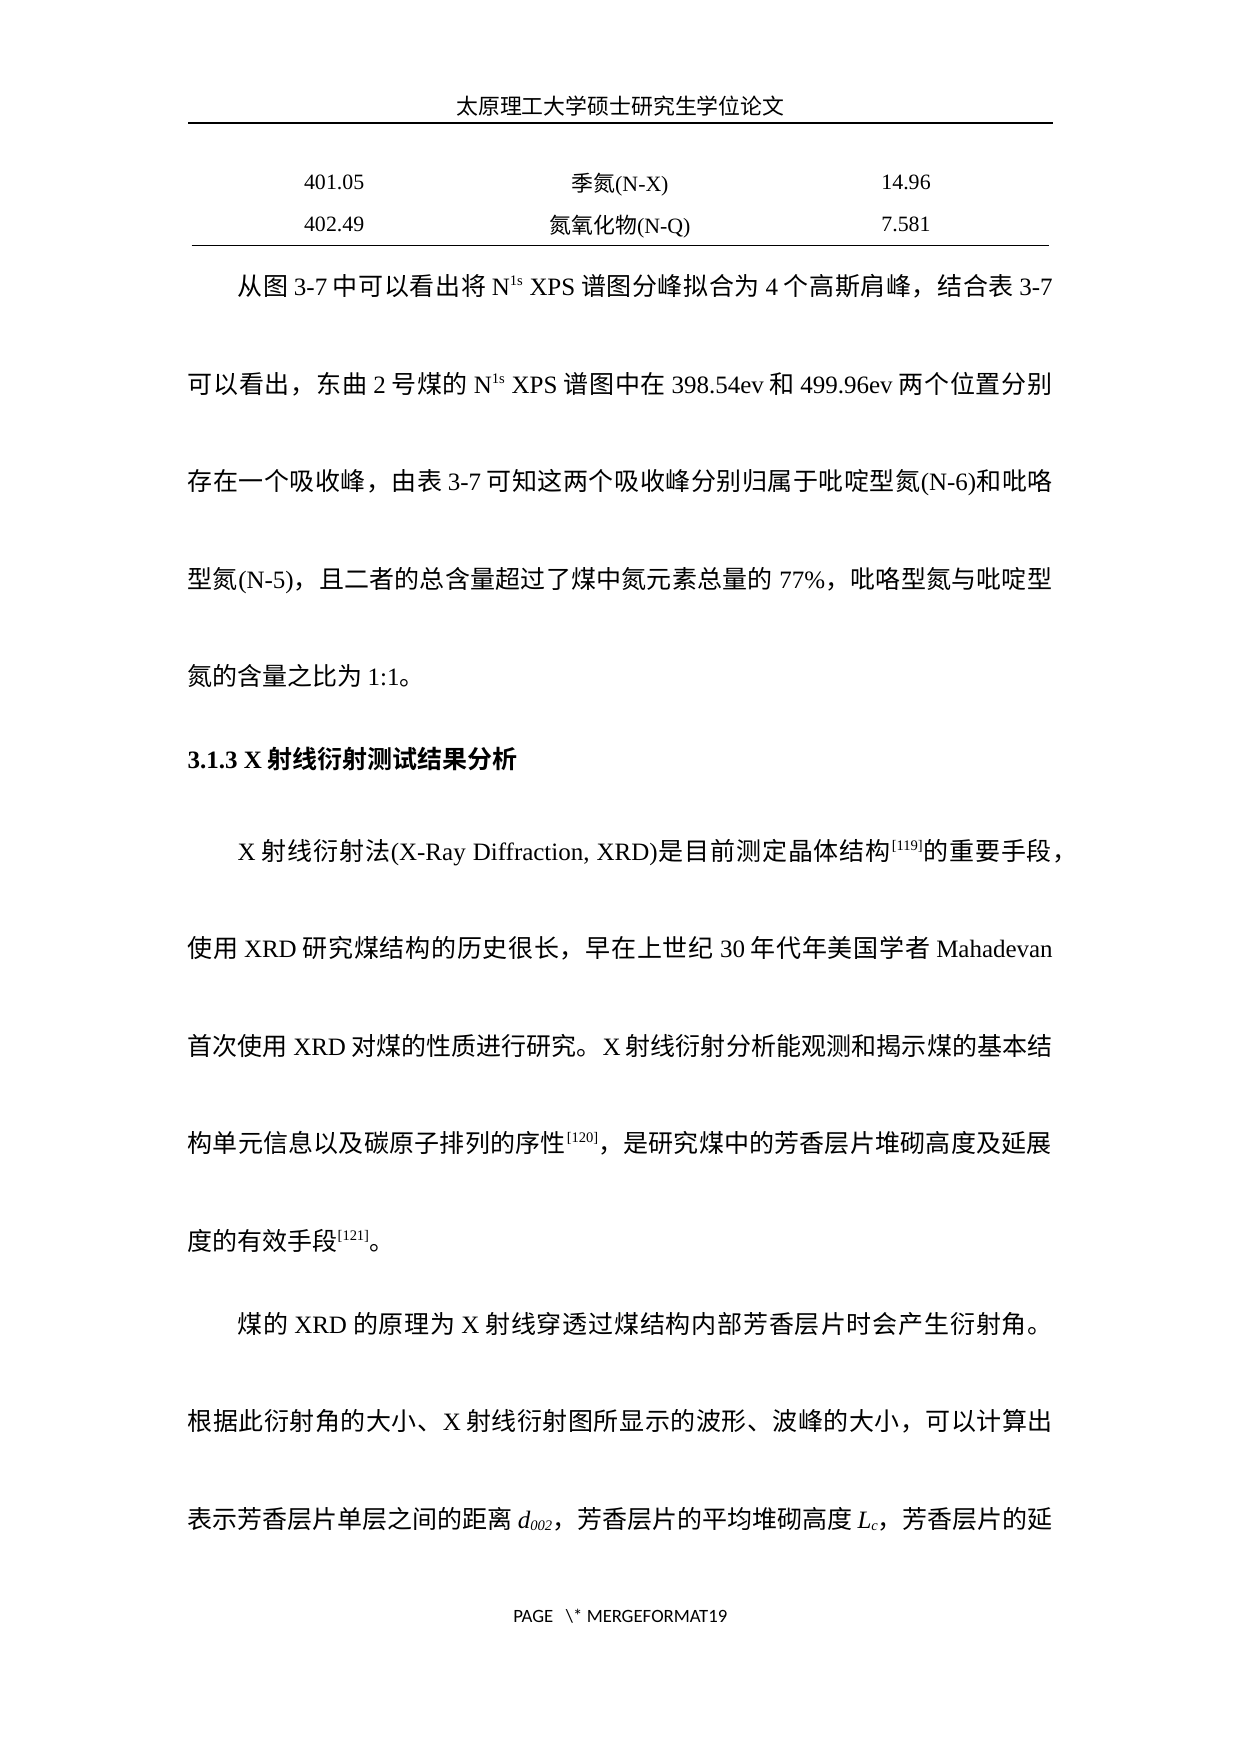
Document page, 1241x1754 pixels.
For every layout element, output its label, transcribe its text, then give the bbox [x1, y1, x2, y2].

table_cell 7.581 [763, 203, 1048, 245]
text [187, 1290, 1053, 1550]
table_cell 季氮(N-X) [476, 161, 763, 203]
text 从图3-7中可以看出将N1s XPS谱图分峰拟合为4个高斯肩峰，结合表3-7可以看出，东曲2号煤的N1s XPS谱图中在398.54ev和499.96ev两个位置分别存在一个吸收峰，由表3-7可知这两个吸收峰分别归属于吡啶型氮(N-6)和吡咯型氮(N-5)，且二者的总含量超过了煤中氮元素总量的77%，吡咯型氮与吡啶型氮的含量之比为1:1。 [187, 252, 1053, 707]
text 3.1.3 X射线衍射测试结果分析 [187, 725, 1053, 790]
table_cell 402.49 [192, 203, 476, 245]
table_cell 氮氧化物(N-Q) [476, 203, 763, 245]
text X射线衍射法(X-Ray Diffraction, XRD)是目前测定晶体结构[119]的重要手段，使用XRD研究煤结构的历史很长，早在上世纪30年代年美国学者Mahadevan首次使用XRD对煤的性质进行研究。X射线衍射分析能观测和揭示煤的基本结构单元信息以及碳原子排列的序性[120]，是研究煤中的芳香层片堆砌高度及延展度的有效手段[121]。 [187, 817, 1053, 1272]
table_cell 14.96 [763, 161, 1048, 203]
table_cell 401.05 [192, 161, 476, 203]
